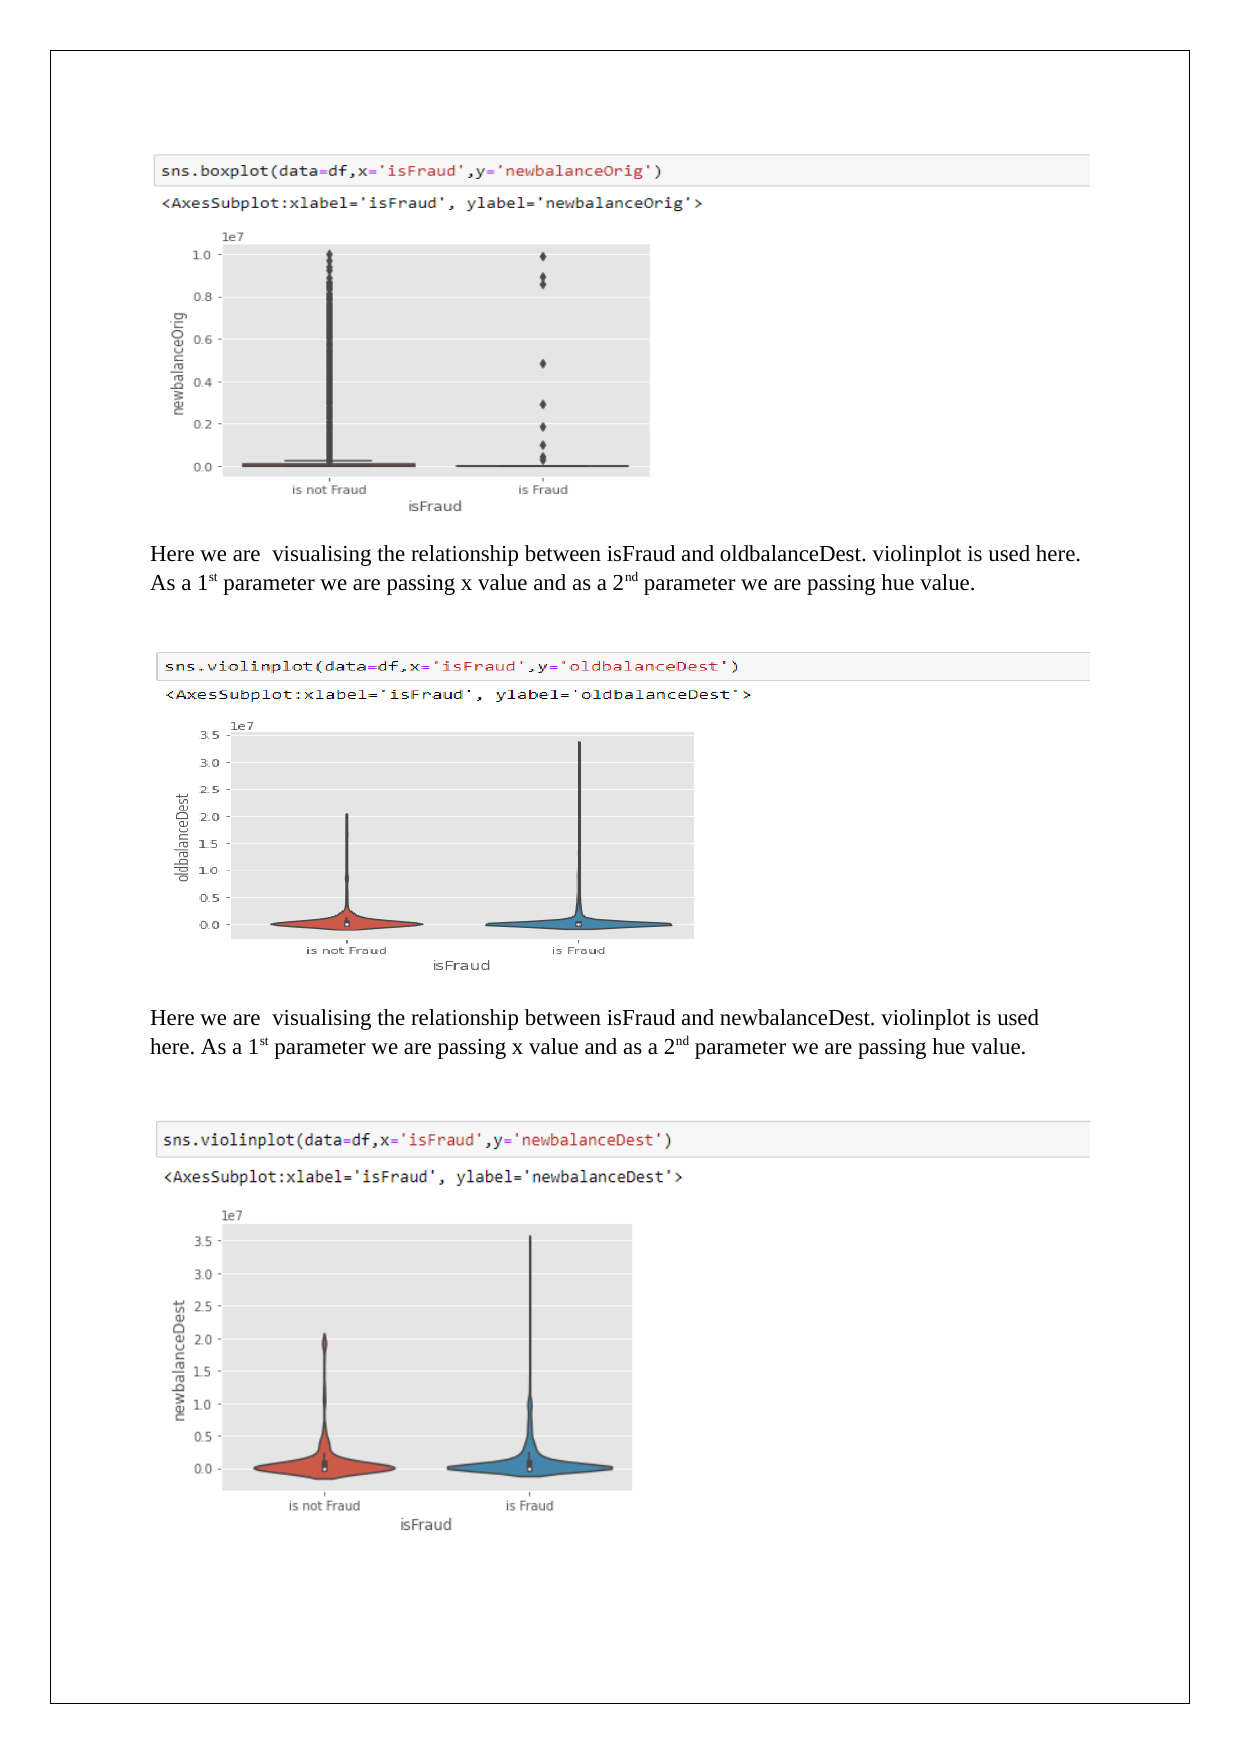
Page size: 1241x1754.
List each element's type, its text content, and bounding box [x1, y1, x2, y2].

text Here we are visualising the relationship between isFraud and newbalanceDest. violinplot is used here. As a 1st parameter we are passing x value and as a 2nd parameter we are passing hue value. [150, 1004, 1090, 1060]
picture [150, 150, 1090, 525]
picture [150, 1116, 1090, 1572]
text Here we are visualising the relationship between isFraud and oldbalanceDest. violinplot is used here. As a 1st parameter we are passing x value and as a 2nd parameter we are passing hue value. [150, 540, 1090, 595]
picture [150, 651, 1090, 990]
